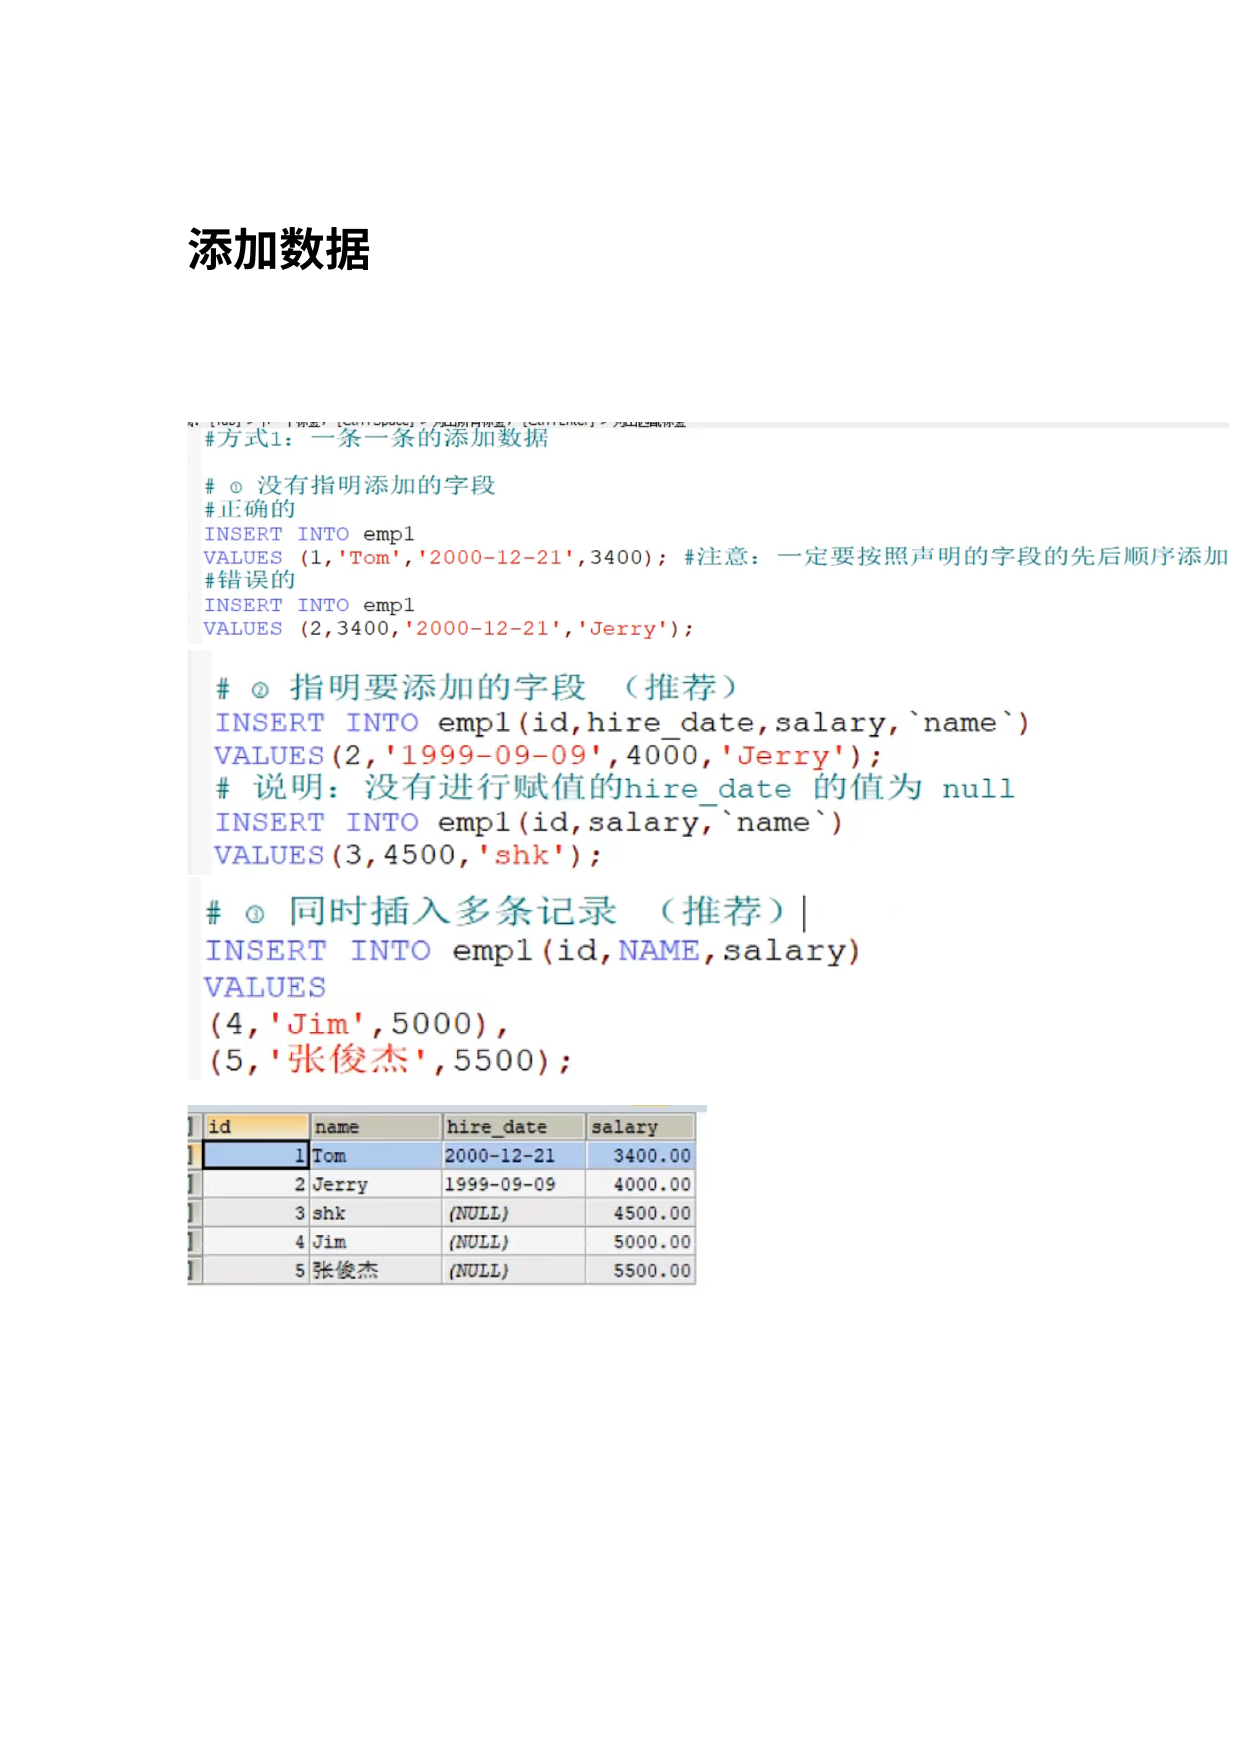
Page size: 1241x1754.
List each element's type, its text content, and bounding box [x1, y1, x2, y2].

picture [187, 1105, 707, 1290]
picture [187, 650, 1053, 875]
picture [187, 422, 1229, 644]
picture [187, 877, 904, 1080]
subtitle 添加数据 [187, 197, 1053, 295]
